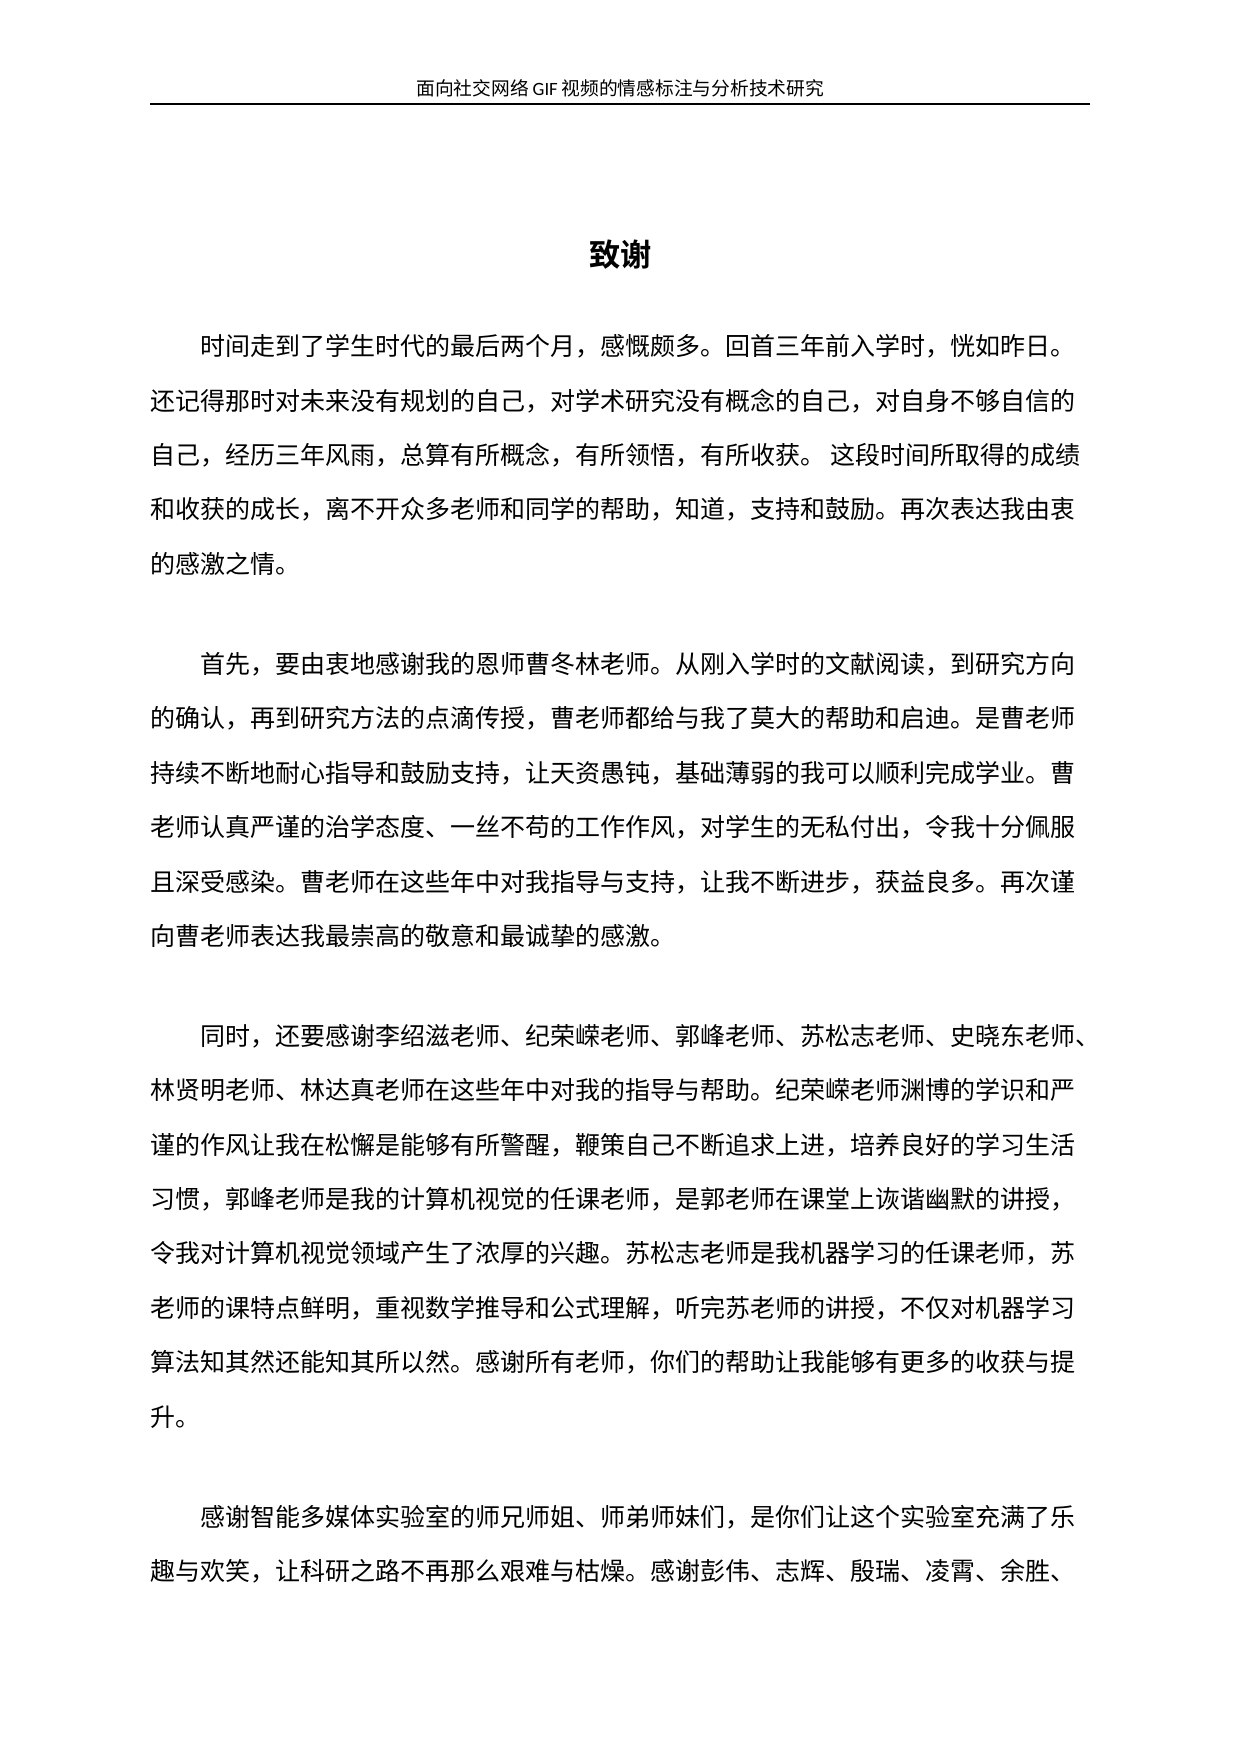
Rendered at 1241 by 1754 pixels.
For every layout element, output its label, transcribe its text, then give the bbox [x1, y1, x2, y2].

text 时间走到了学生时代的最后两个月，感慨颇多。回首三年前入学时，恍如昨日。还记得那时对未来没有规划的自己，对学术研究没有概念的自己，对自身不够自信的自己，经历三年风雨，总算有所概念，有所领悟，有所收获。 这段时间所取得的成绩和收获的成长，离不开众多老师和同学的帮助，知道，支持和鼓励。再次表达我由衷的感激之情。 [150, 327, 1090, 581]
text 同时，还要感谢李绍滋老师、纪荣嵘老师、郭峰老师、苏松志老师、史晓东老师、林贤明老师、林达真老师在这些年中对我的指导与帮助。纪荣嵘老师渊博的学识和严谨的作风让我在松懈是能够有所警醒，鞭策自己不断追求上进，培养良好的学习生活习惯，郭峰老师是我的计算机视觉的任课老师，是郭老师在课堂上诙谐幽默的讲授，令我对计算机视觉领域产生了浓厚的兴趣。苏松志老师是我机器学习的任课老师，苏老师的课特点鲜明，重视数学推导和公式理解，听完苏老师的讲授，不仅对机器学习算法知其然还能知其所以然。感谢所有老师，你们的帮助让我能够有更多的收获与提升。 [150, 1016, 1090, 1433]
text 首先，要由衷地感谢我的恩师曹冬林老师。从刚入学时的文献阅读，到研究方向的确认，再到研究方法的点滴传授，曹老师都给与我了莫大的帮助和启迪。是曹老师持续不断地耐心指导和鼓励支持，让天资愚钝，基础薄弱的我可以顺利完成学业。曹老师认真严谨的治学态度、一丝不苟的工作作风，对学生的无私付出，令我十分佩服且深受感染。曹老师在这些年中对我指导与支持，让我不断进步，获益良多。再次谨向曹老师表达我最崇高的敬意和最诚挚的感激。 [150, 644, 1090, 953]
text 致谢 [150, 230, 1090, 275]
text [150, 1497, 1090, 1588]
